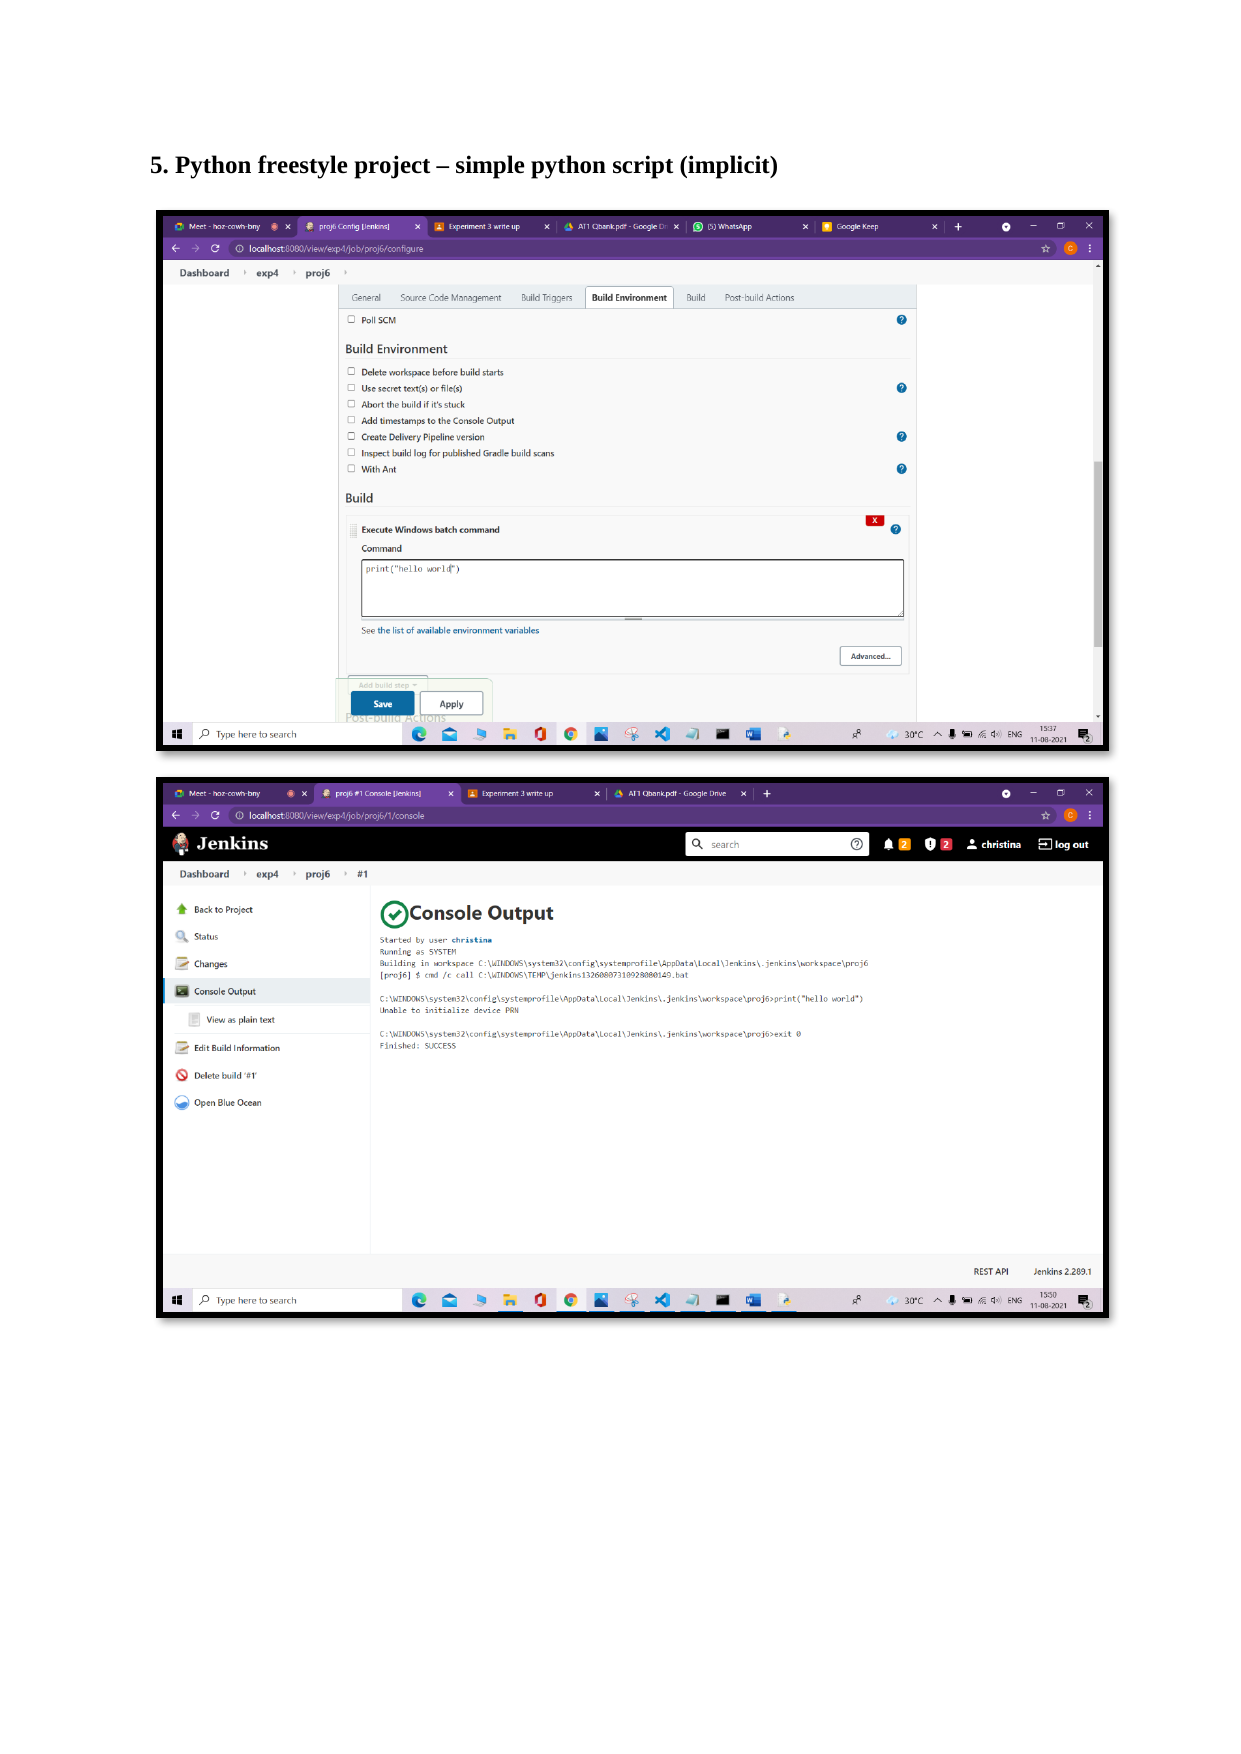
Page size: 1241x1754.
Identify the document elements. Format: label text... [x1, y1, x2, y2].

picture [163, 783, 1103, 1312]
text 5. Python freestyle project – simple python script (implicit) [150, 150, 1090, 179]
picture [163, 216, 1103, 745]
